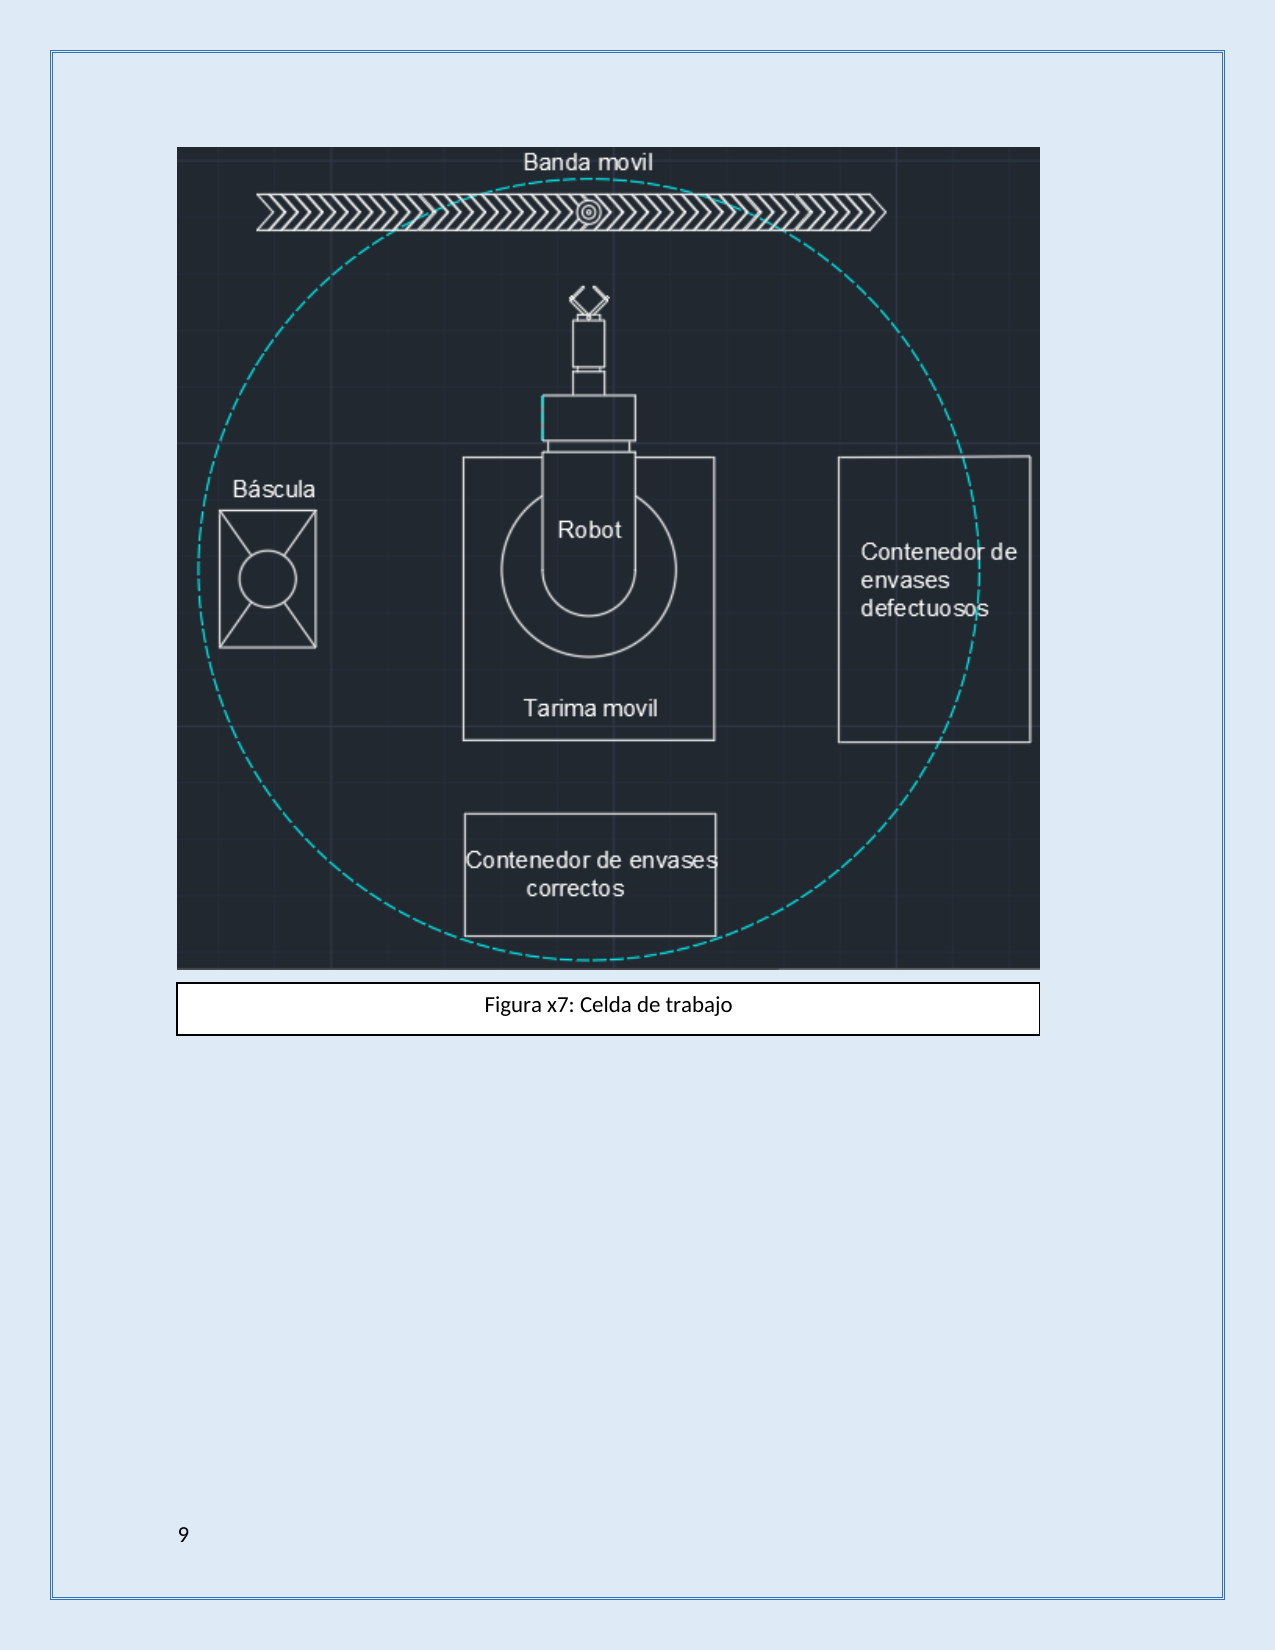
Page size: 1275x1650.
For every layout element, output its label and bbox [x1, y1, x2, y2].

picture [177, 147, 1040, 970]
